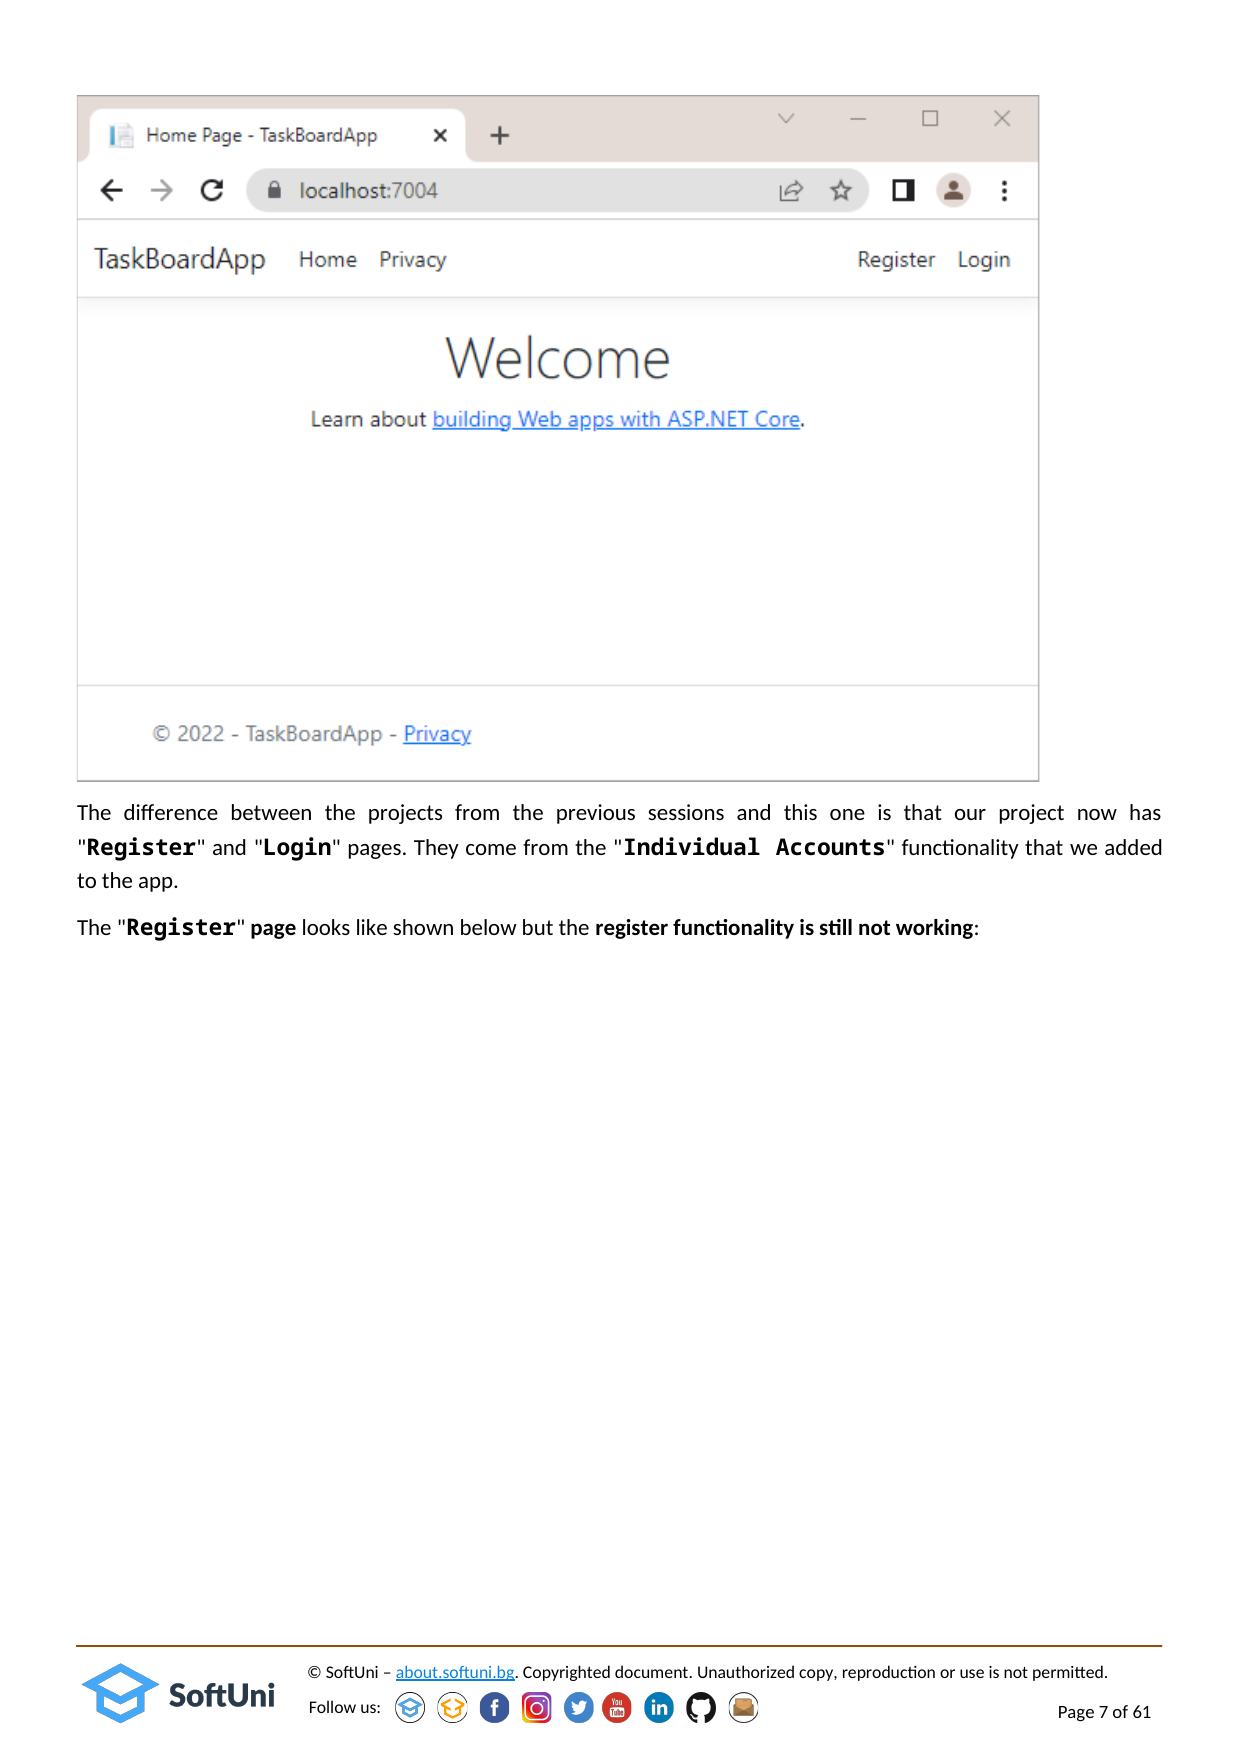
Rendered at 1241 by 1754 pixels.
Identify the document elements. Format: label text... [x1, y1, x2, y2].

picture [564, 1692, 594, 1723]
picture [437, 1692, 468, 1723]
picture [76, 95, 1040, 782]
picture [644, 1714, 653, 1723]
picture [728, 1692, 759, 1723]
picture [75, 1658, 281, 1729]
picture [665, 1714, 674, 1723]
text The "Register" page looks like shown below but the register functionality is still not working: [77, 911, 1163, 942]
text The difference between the projects from the previous sessions and this one is that our project now has "Register" and "Login" pages. They come from the "Individual Accounts" functionality that we added to the app. [77, 798, 1163, 894]
picture [644, 1692, 653, 1701]
picture [395, 1692, 425, 1723]
picture [665, 1692, 674, 1701]
picture [658, 1705, 667, 1714]
picture [602, 1692, 632, 1723]
picture [686, 1692, 716, 1723]
picture [479, 1692, 510, 1723]
picture [522, 1692, 552, 1723]
